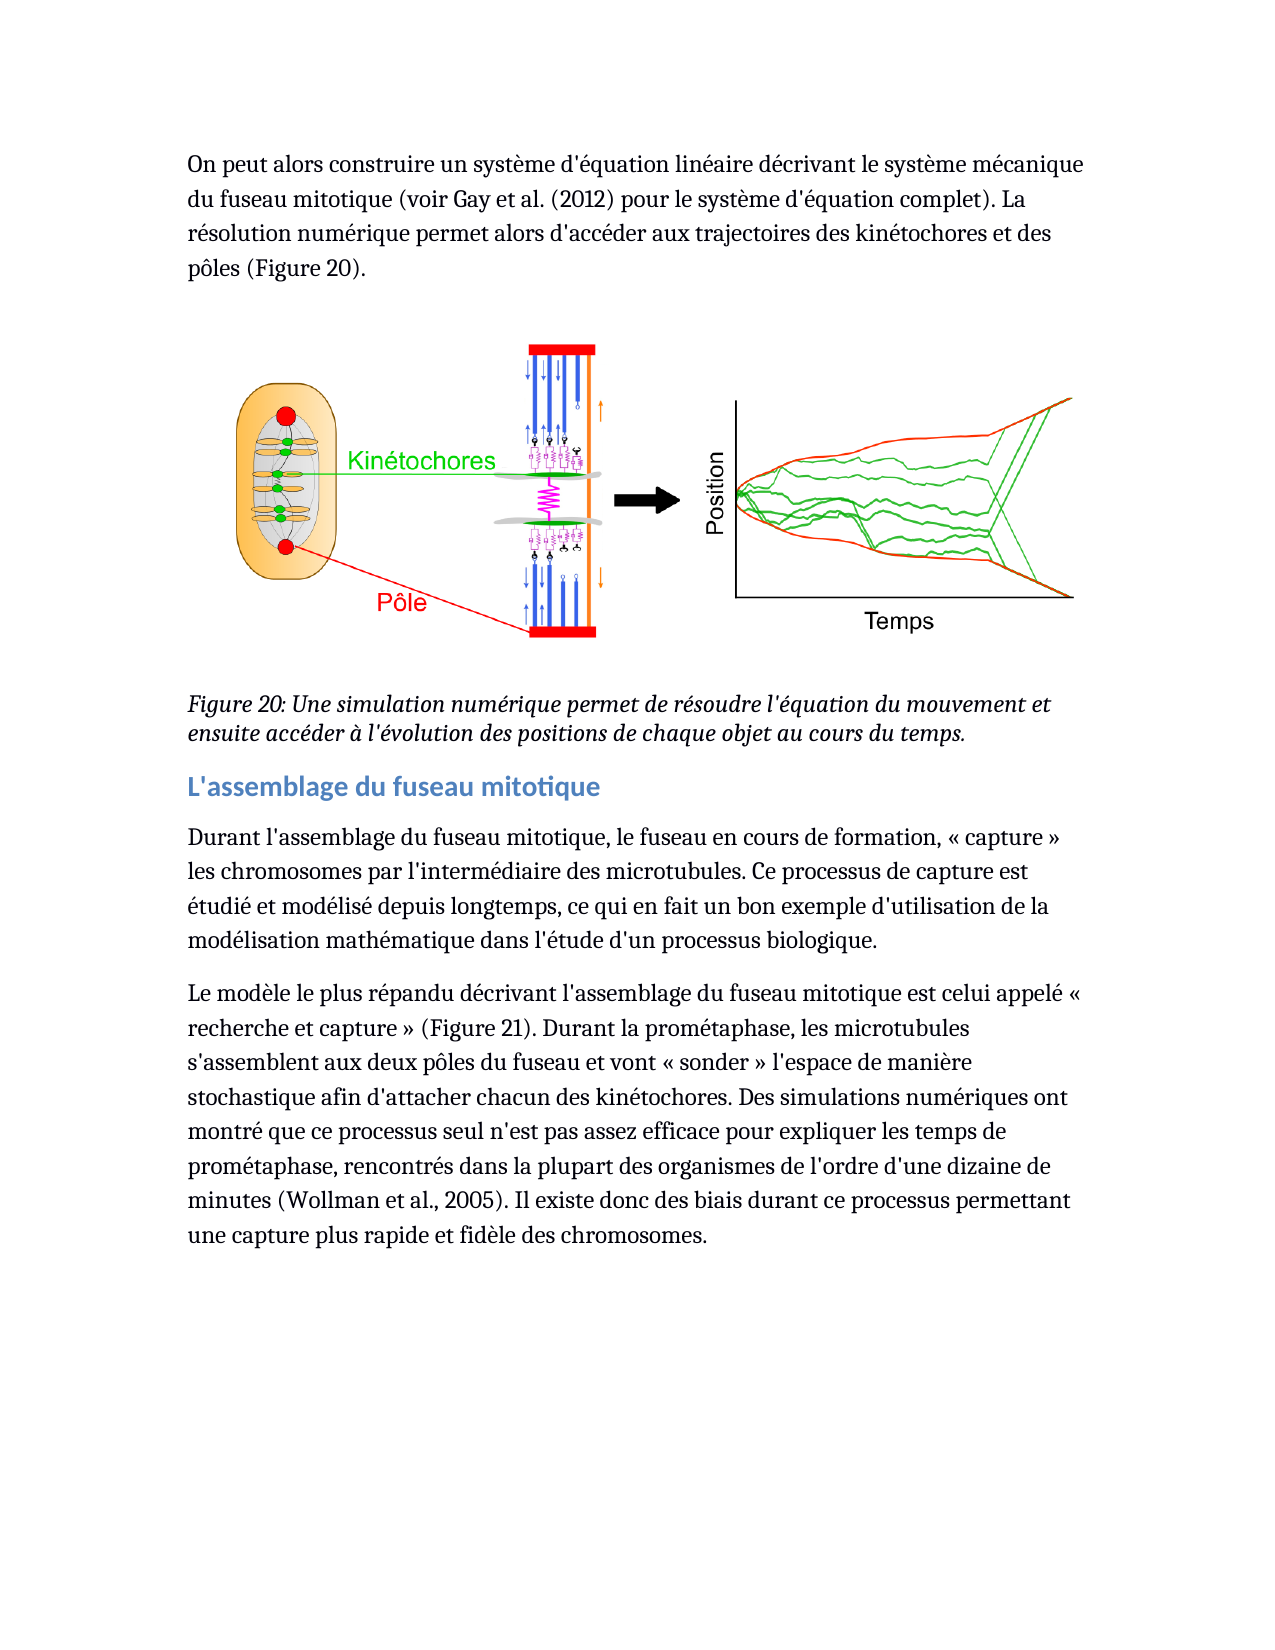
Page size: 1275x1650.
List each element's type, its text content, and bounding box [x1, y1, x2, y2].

text Figure 20: Une simulation numérique permet de résoudre l'équation du mouvement et ensuite accéder à l'évolution des positions de chaque objet au cours du temps. [187, 690, 1087, 747]
text On peut alors construire un système d'équation linéaire décrivant le système mécanique du fuseau mitotique (voir Gay et al. (2012) pour le système d'équation complet). La résolution numérique permet alors d'accéder aux trajectoires des kinétochores et des pôles (Figure 20). [187, 150, 1087, 282]
picture [206, 306, 1103, 670]
text Durant l'assemblage du fuseau mitotique, le fuseau en cours de formation, « capture » les chromosomes par l'intermédiaire des microtubules. Ce processus de capture est étudié et modélisé depuis longtemps, ce qui en fait un bon exemple d'utilisation de la modélisation mathématique dans l'étude d'un processus biologique. [187, 823, 1087, 955]
subtitle L'assemblage du fuseau mitotique [187, 768, 1087, 804]
text Le modèle le plus répandu décrivant l'assemblage du fuseau mitotique est celui appelé « recherche et capture » (Figure 21). Durant la prométaphase, les microtubules s'assemblent aux deux pôles du fuseau et vont « sonder » l'espace de manière stochastique afin d'attacher chacun des kinétochores. Des simulations numériques ont montré que ce processus seul n'est pas assez efficace pour expliquer les temps de prométaphase, rencontrés dans la plupart des organismes de l'ordre d'une dizaine de minutes (Wollman et al., 2005). Il existe donc des biais durant ce processus permettant une capture plus rapide et fidèle des chromosomes. [187, 979, 1087, 1249]
